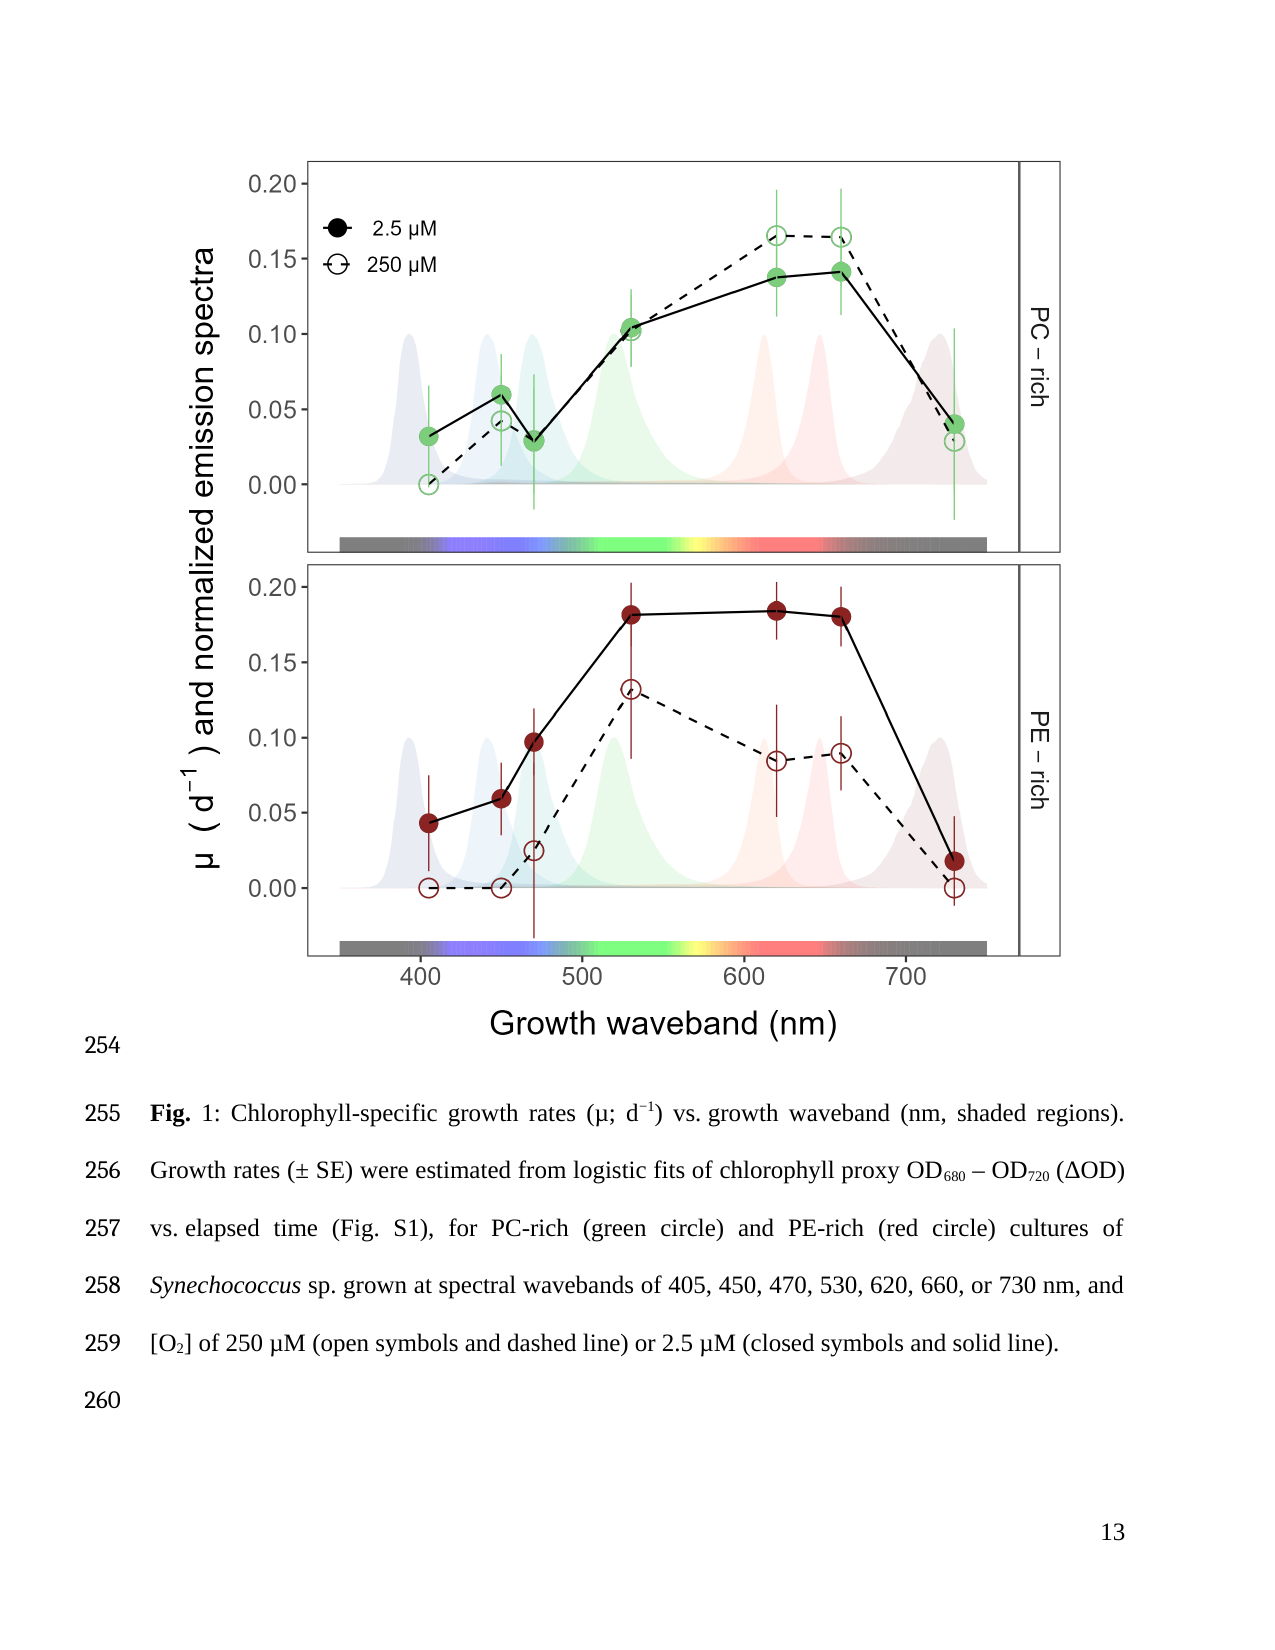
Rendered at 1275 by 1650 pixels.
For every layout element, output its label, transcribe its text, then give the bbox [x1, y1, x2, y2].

picture [168, 150, 1072, 1053]
text Fig. 1: Chlorophyll-specific growth rates (µ; d−1) vs. growth waveband (nm, shaded regions). Growth rates (± SE) were estimated from logistic fits of chlorophyll proxy OD680 – OD720 (ΔOD) vs. elapsed time (Fig. S1), for PC-rich (green circle) and PE-rich (red circle) cultures of Synechococcus sp. grown at spectral wavebands of 405, 450, 470, 530, 620, 660, or 730 nm, and [O2] of 250 µM (open symbols and dashed line) or 2.5 µM (closed symbols and solid line). [150, 1098, 1125, 1357]
